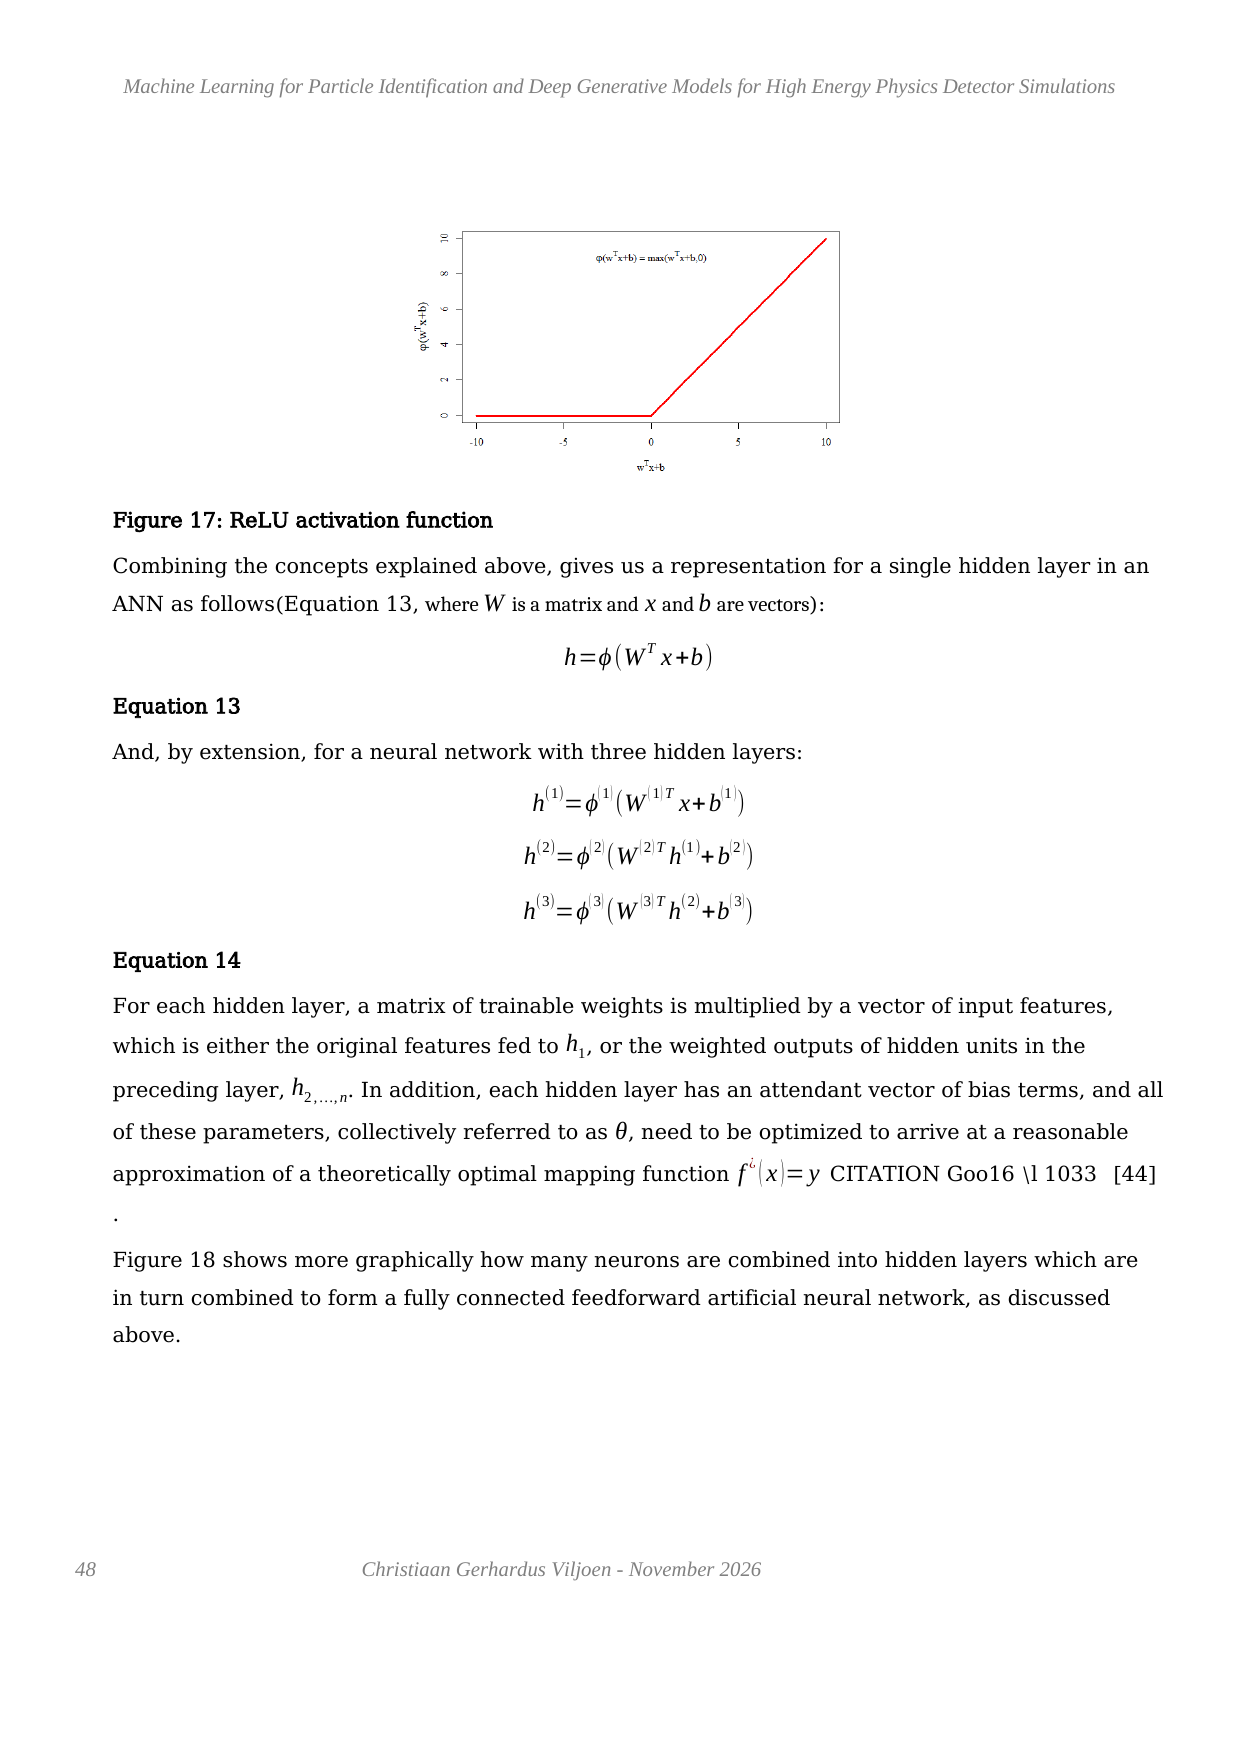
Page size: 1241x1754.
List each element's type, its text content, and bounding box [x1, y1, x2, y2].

text Figure 18 shows more graphically how many neurons are combined into hidden layers which are in turn combined to form a fully connected feedforward artificial neural network, as discussed above. [112, 1247, 1165, 1347]
text Figure 17: ReLU activation function [112, 507, 1165, 532]
text And, by extension, for a neural network with three hidden layers: [112, 738, 1165, 763]
text Combining the concepts explained above, gives us a representation for a single hidden layer in an ANN as follows(Equation 13, where is a matrix and and are vectors): [112, 552, 1165, 618]
text For each hidden layer, a matrix of trainable weights is multiplied by a vector of input features, which is either the original features fed to , or the weighted outputs of hidden units in the preceding layer, . In addition, each hidden layer has an attendant vector of bias terms, and all of these parameters, collectively referred to as , need to be optimized to arrive at a reasonable approximation of a theoretically optimal mapping function . [112, 993, 1165, 1226]
picture [411, 226, 866, 486]
text Equation 14 [112, 947, 1165, 972]
text Equation 13 [112, 693, 1165, 718]
